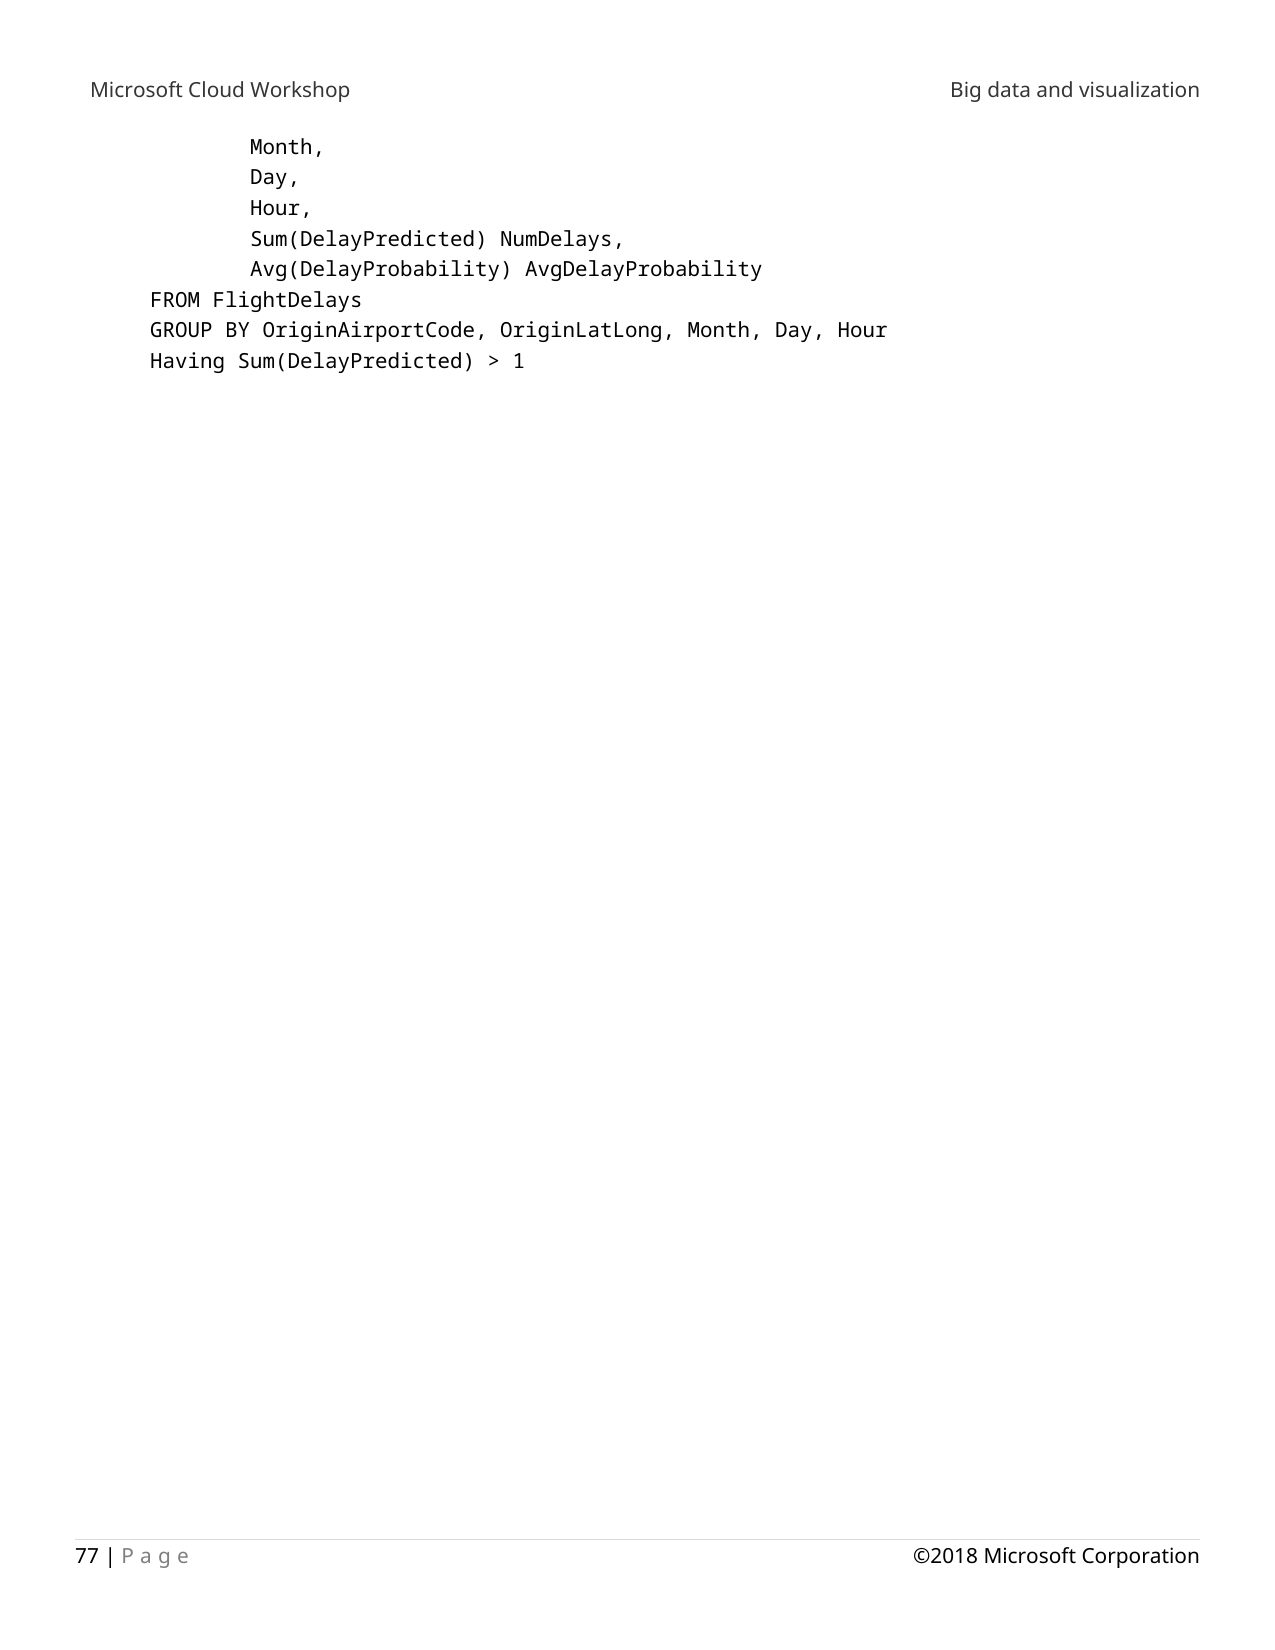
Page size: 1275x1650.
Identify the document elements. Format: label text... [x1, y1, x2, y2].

list Sum(DelayPredicted) NumDelays, [150, 224, 1200, 252]
list Avg(DelayProbability) AvgDelayProbability [150, 254, 1200, 283]
list Month, [150, 132, 1200, 160]
list Day, [150, 162, 1200, 191]
list Having Sum(DelayPredicted) > 1 [150, 346, 1200, 375]
list Hour, [150, 193, 1200, 222]
list FROM FlightDelays [150, 285, 1200, 313]
list GROUP BY OriginAirportCode, OriginLatLong, Month, Day, Hour [150, 316, 1200, 344]
